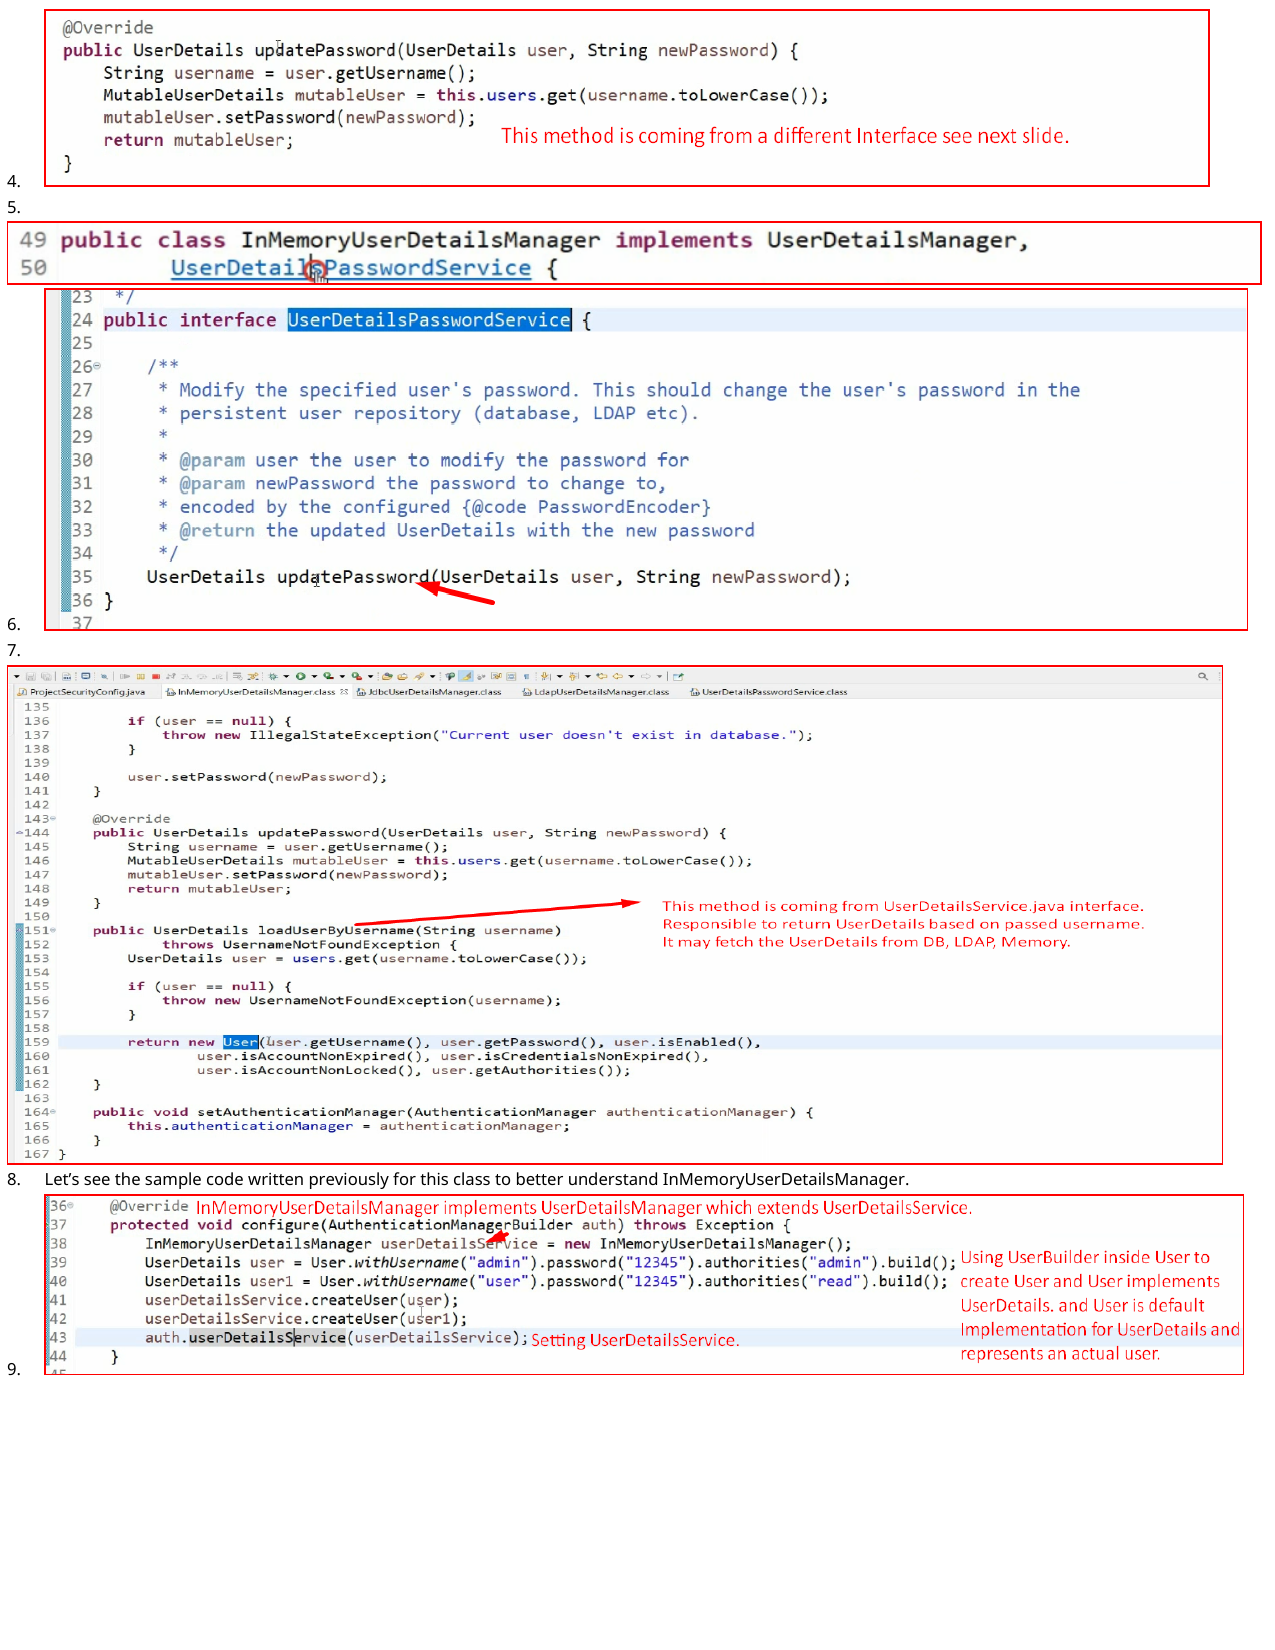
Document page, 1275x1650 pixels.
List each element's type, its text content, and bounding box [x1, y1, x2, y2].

picture [46, 290, 1247, 629]
picture [46, 1196, 1243, 1374]
picture [8, 667, 1222, 1163]
picture [8, 223, 1260, 283]
list Let’s see the sample code written previously for this class to better understand InMemoryUserDetailsManager. [7, 1168, 1255, 1191]
picture [46, 11, 1208, 185]
